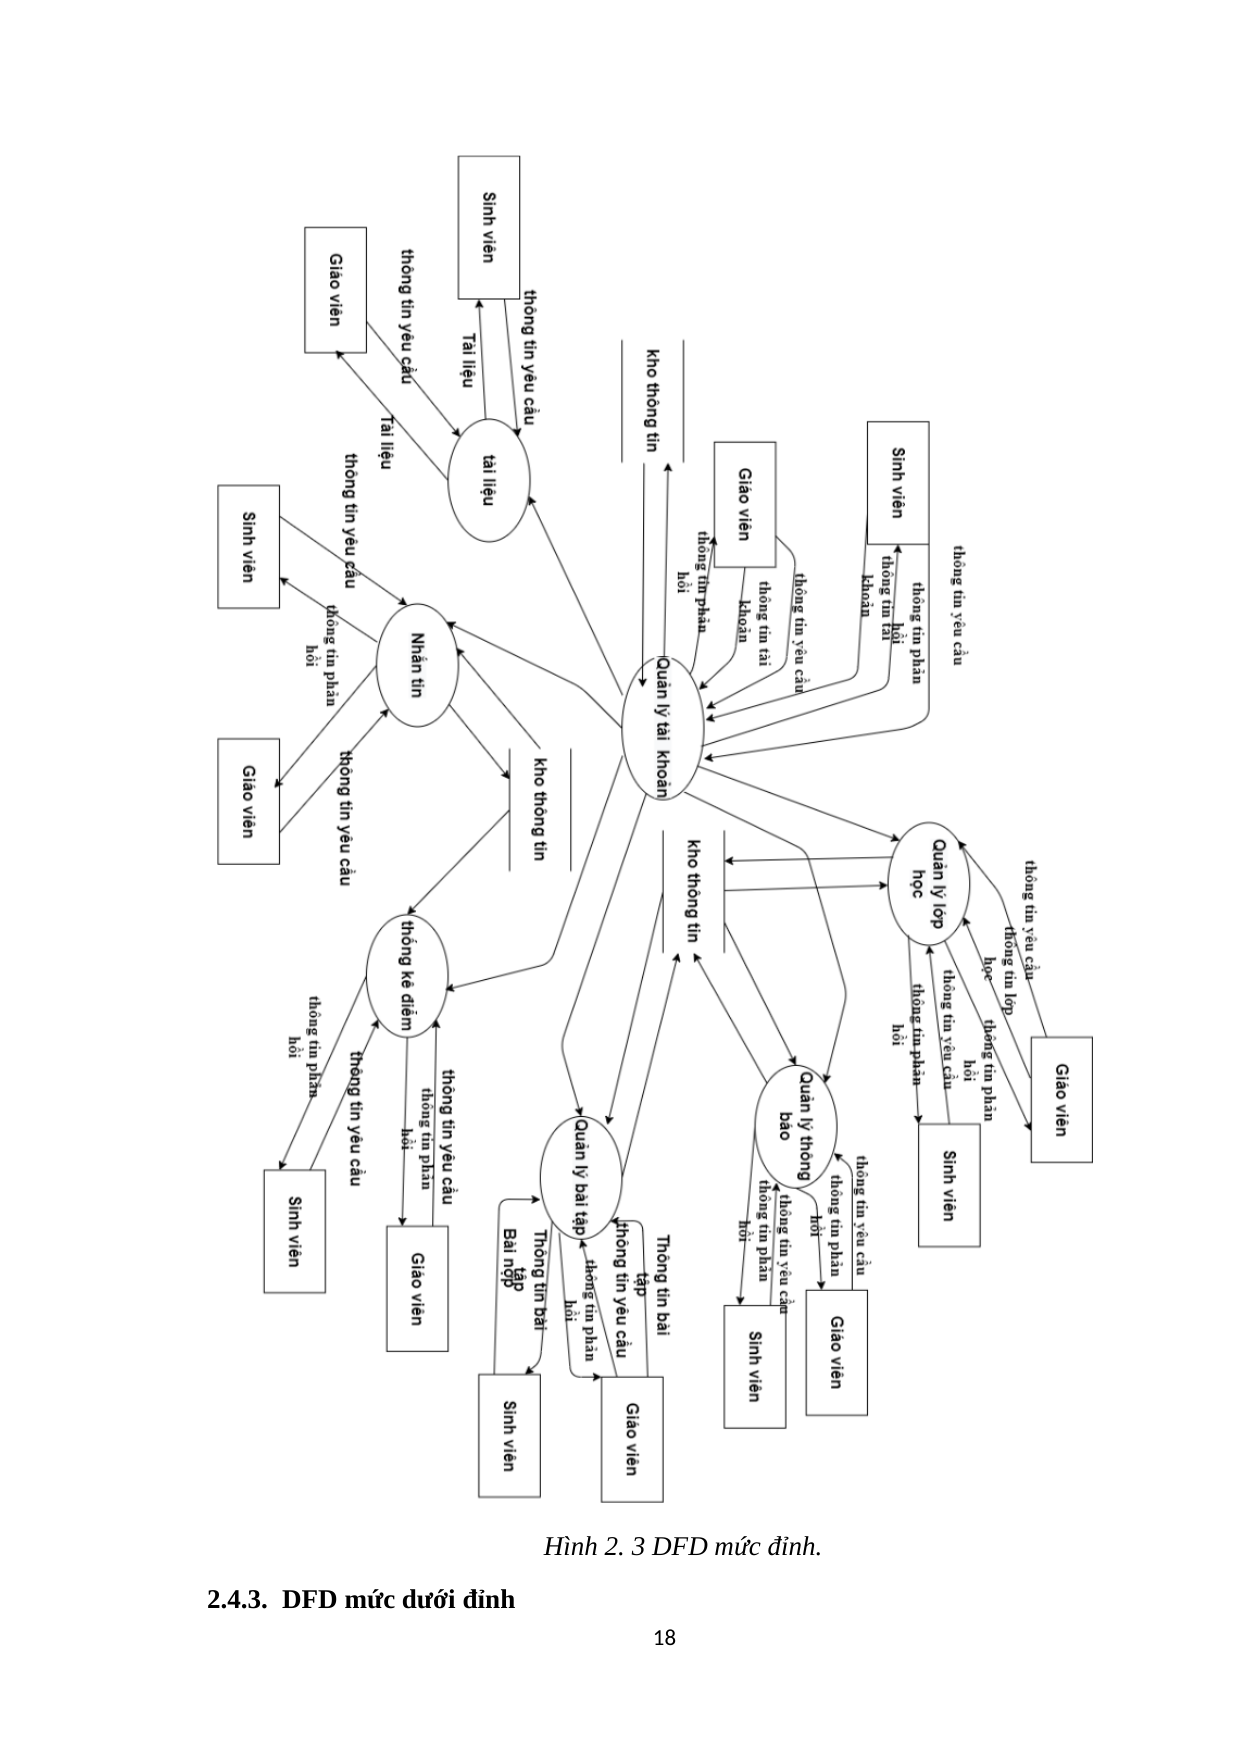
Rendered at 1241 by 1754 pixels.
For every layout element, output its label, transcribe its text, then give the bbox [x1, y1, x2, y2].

text Hình 2. 3 DFD mức đỉnh. [244, 1531, 1122, 1562]
picture [218, 157, 1092, 1502]
text 2.4.3. DFD mức dưới đỉnh [207, 1583, 1122, 1614]
